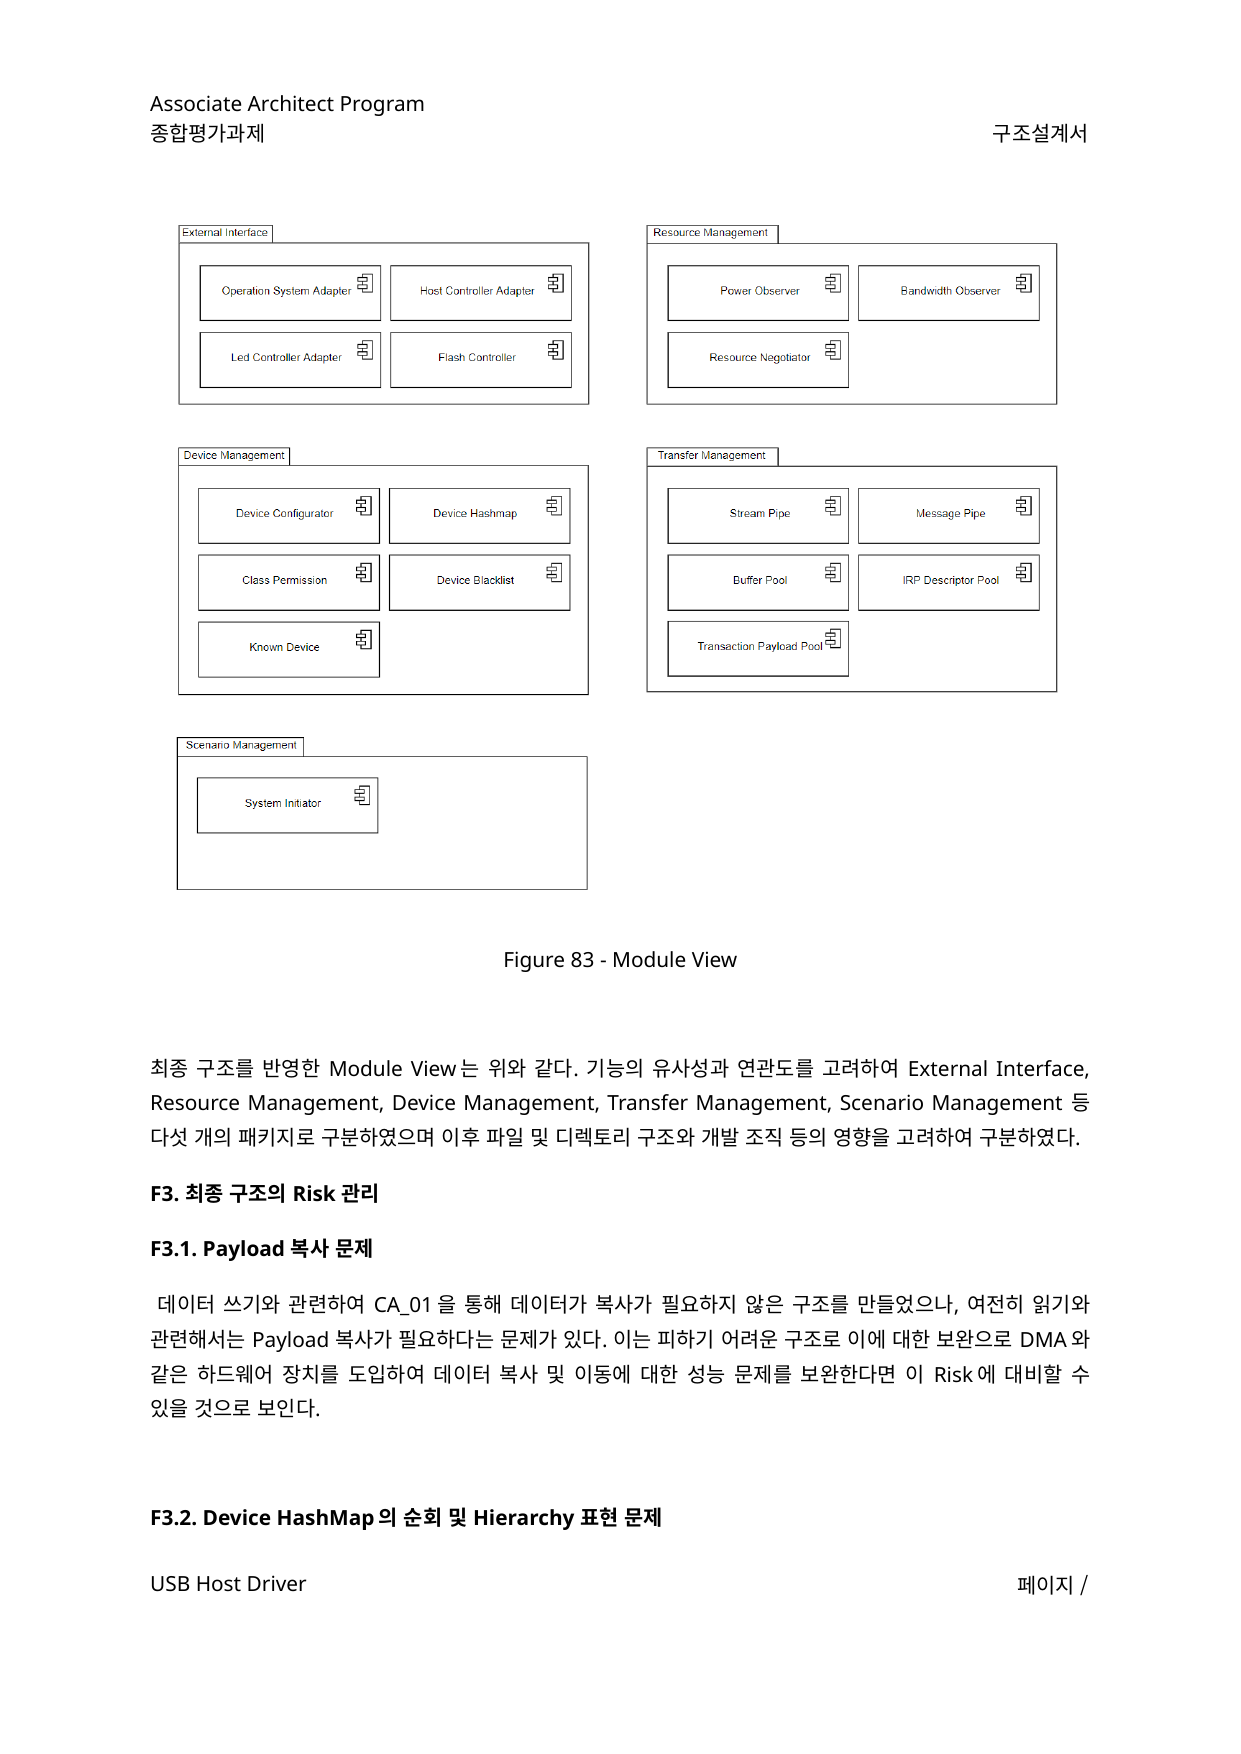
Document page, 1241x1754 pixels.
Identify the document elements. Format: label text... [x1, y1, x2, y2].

text F3. 최종 구조의 Risk 관리 [150, 1177, 1090, 1207]
text 최종 구조를 반영한 Module View는 위와 같다. 기능의 유사성과 연관도를 고려하여 External Interface, Resource Management, Device Management, Transfer Management, Scenario Management 등 다섯 개의 패키지로 구분하였으며 이후 파일 및 디렉토리 구조와 개발 조직 등의 영향을 고려하여 구분하였다. [150, 1052, 1090, 1152]
text F3.2. Device HashMap의 순회 및 Hierarchy 표현 문제 [150, 1502, 1090, 1532]
picture [150, 200, 1091, 920]
text 데이터 쓰기와 관련하여 CA_01을 통해 데이터가 복사가 필요하지 않은 구조를 만들었으나, 여전히 읽기와 관련해서는 Payload 복사가 필요하다는 문제가 있다. 이는 피하기 어려운 구조로 이에 대한 보완으로 DMA와 같은 하드웨어 장치를 도입하여 데이터 복사 및 이동에 대한 성능 문제를 보완한다면 이 Risk에 대비할 수 있을 것으로 보인다. [150, 1288, 1090, 1423]
text F3.1. Payload 복사 문제 [150, 1233, 1090, 1263]
